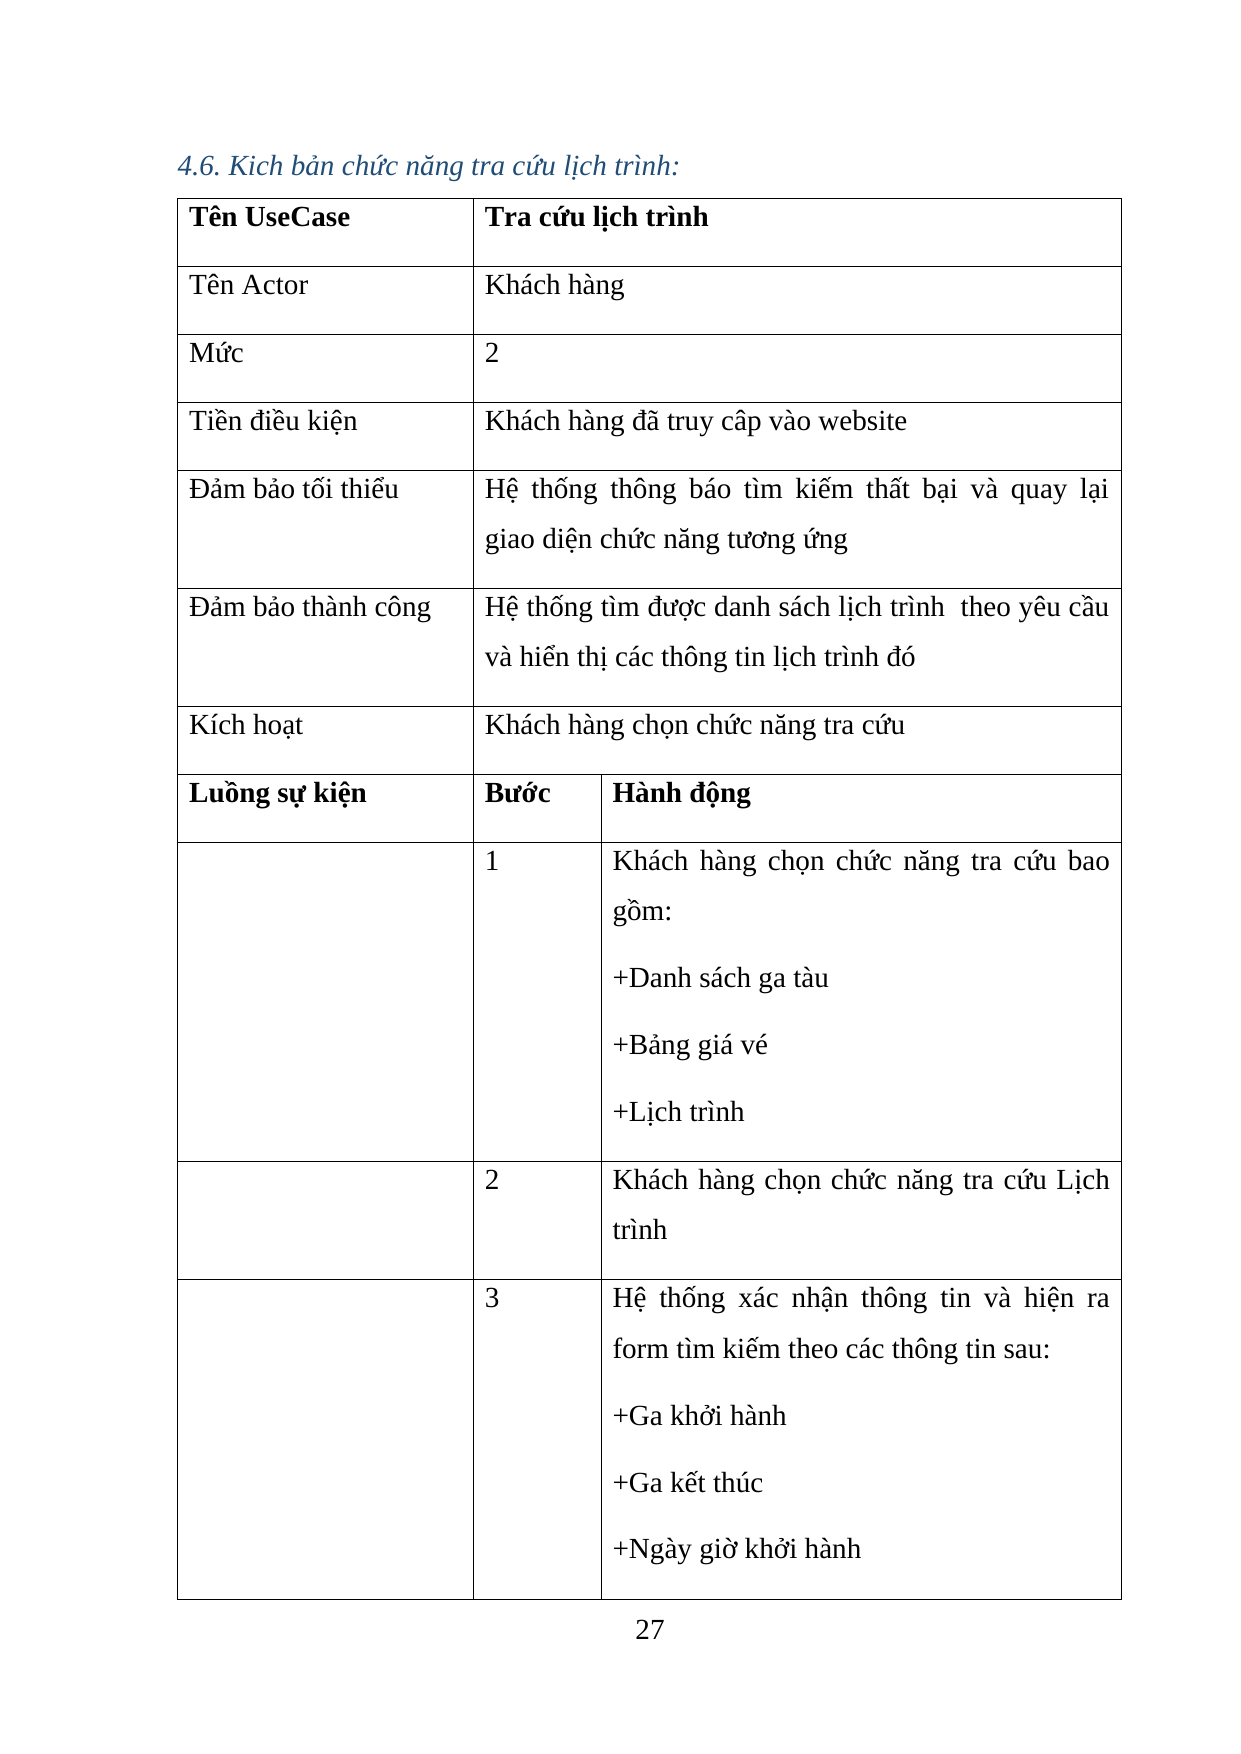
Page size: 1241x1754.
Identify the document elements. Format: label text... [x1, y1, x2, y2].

table_cell Luồng sự kiện [178, 775, 473, 842]
table_cell Tiền điều kiện [178, 403, 473, 470]
table_cell Hành động [602, 775, 1121, 842]
table_cell Khách hàng chọn chức năng tra cứu bao gồm: +Danh sách ga tàu +Bảng giá vé +Lịch trình [602, 843, 1121, 1161]
table_cell Khách hàng đã truy câp vào website [474, 403, 1121, 470]
table_cell 2 [474, 335, 1121, 402]
table_cell Đảm bảo thành công [178, 589, 473, 706]
table_cell Khách hàng [474, 267, 1121, 334]
table_cell Tên Actor [178, 267, 473, 334]
table_cell [178, 1280, 473, 1598]
subtitle 4.6. Kich bản chức năng tra cứu lịch trình: [177, 148, 1122, 181]
table_cell 3 [474, 1280, 601, 1598]
table_cell Khách hàng chọn chức năng tra cứu [474, 707, 1121, 774]
table_cell 2 [474, 1162, 601, 1279]
table_cell Hệ thống xác nhận thông tin và hiện ra form tìm kiếm theo các thông tin sau: +Ga khởi hành +Ga kết thúc +Ngày giờ khởi hành [602, 1280, 1121, 1598]
table_cell Hệ thống thông báo tìm kiếm thất bại và quay lại giao diện chức năng tương ứng [474, 471, 1121, 588]
table_cell Kích hoạt [178, 707, 473, 774]
table_cell 1 [474, 843, 601, 1161]
table_header Tra cứu lịch trình [474, 199, 1121, 266]
table_cell [178, 1162, 473, 1279]
table_cell [178, 843, 473, 1161]
table_cell Khách hàng chọn chức năng tra cứu Lịch trình [602, 1162, 1121, 1279]
table_cell Bước [474, 775, 601, 842]
table_cell Hệ thống tìm được danh sách lịch trình theo yêu cầu và hiển thị các thông tin lịch trình đó [474, 589, 1121, 706]
table_cell Đảm bảo tối thiểu [178, 471, 473, 588]
table_cell Mức [178, 335, 473, 402]
table_header Tên UseCase [178, 199, 473, 266]
